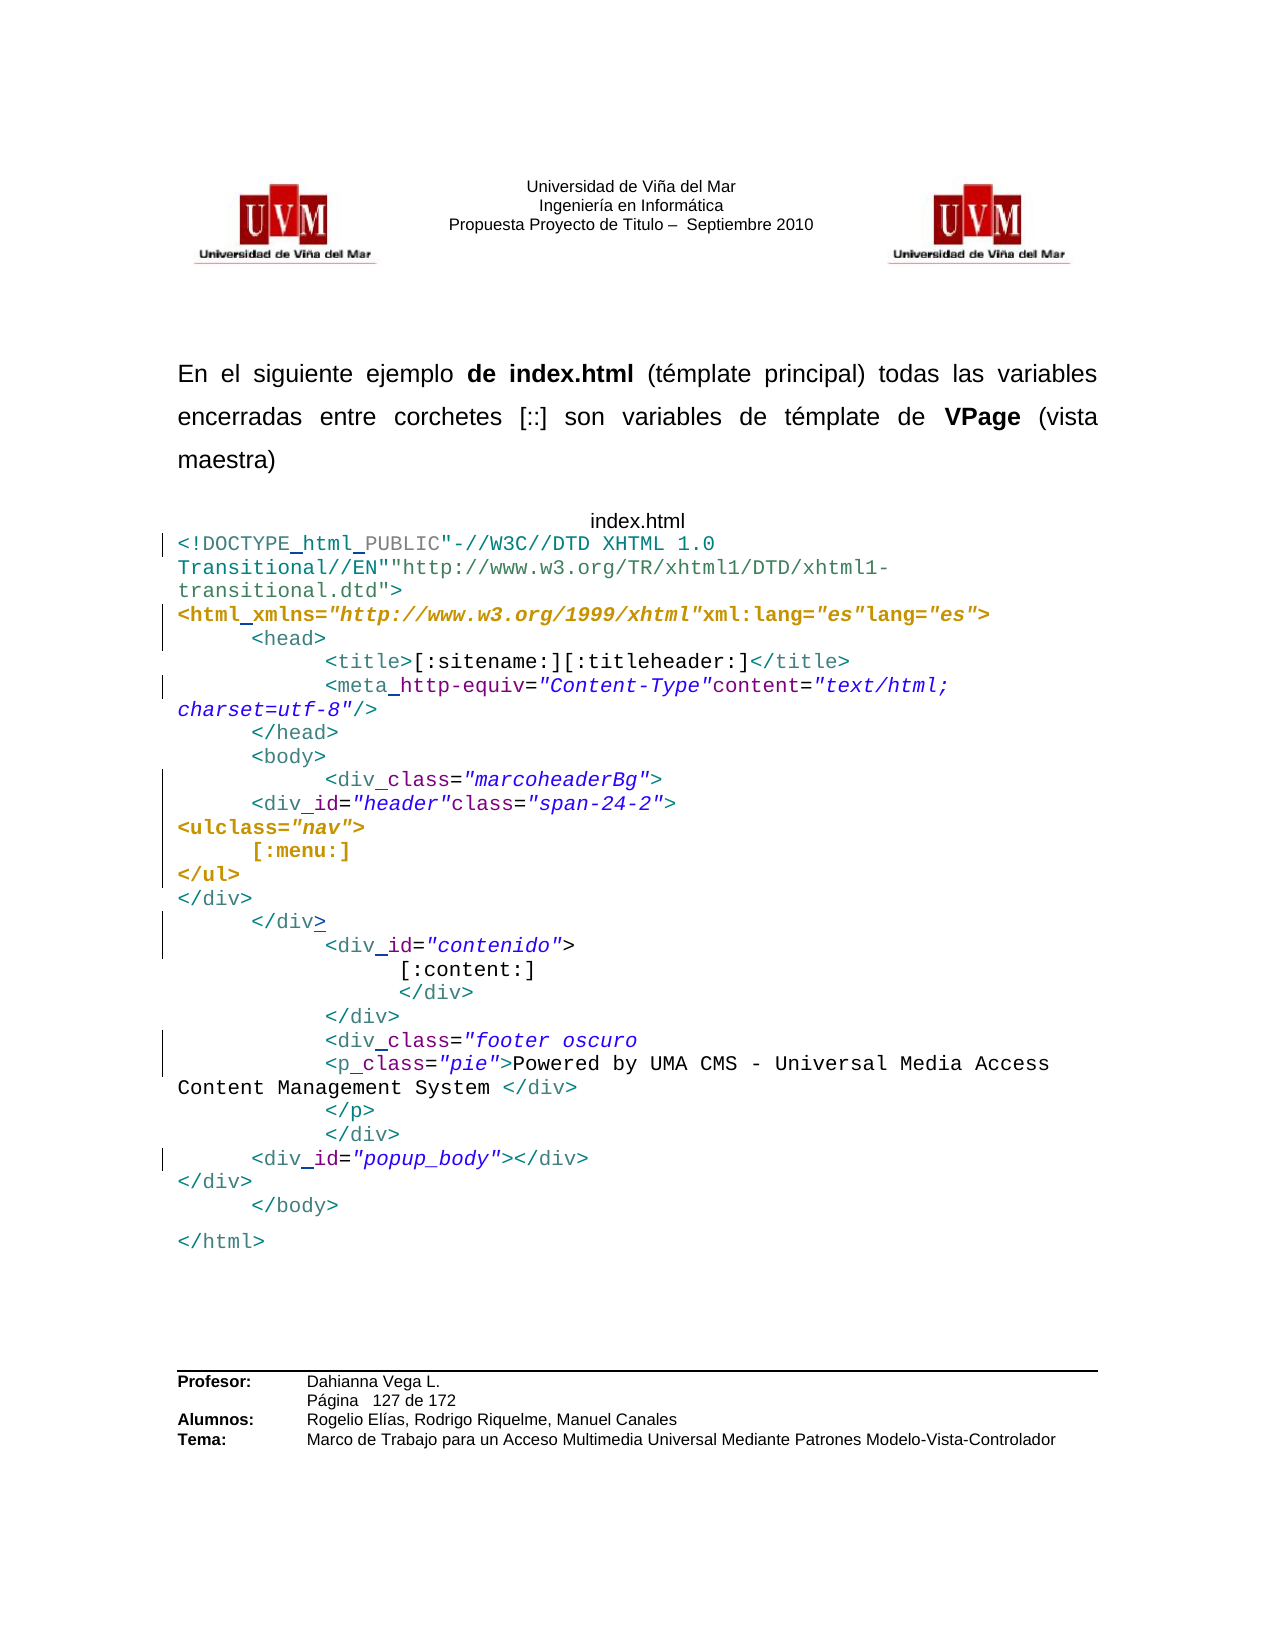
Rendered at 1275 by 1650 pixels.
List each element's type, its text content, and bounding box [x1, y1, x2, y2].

text <divid="contenido"> [177, 935, 1098, 959]
text <ulclass="nav"> [177, 817, 1098, 840]
text <divclass="marcoheaderBg"> [177, 769, 1098, 793]
text </div> [177, 1171, 1098, 1195]
text </div> [177, 888, 1098, 911]
text <metahttp-equiv="Content-Type"content="text/html; charset=utf-8"/> [177, 675, 1098, 722]
text <htmlxmlns="http://www.w3.org/1999/xhtml"xml:lang="es"lang="es"> [177, 604, 1098, 628]
text </div> [177, 982, 1098, 1006]
text </html> [177, 1231, 1098, 1255]
text <divid="popup_body"></div> [177, 1148, 1098, 1171]
text </p> [177, 1101, 1098, 1124]
text </ul> [177, 864, 1098, 888]
text </div> [177, 1124, 1098, 1148]
text </div [177, 911, 1098, 935]
text </div> [177, 1006, 1098, 1029]
text <pclass="pie">Powered by UMA CMS - Universal Media Access Content Management System </div> [177, 1053, 1098, 1101]
text <divclass="footer oscuro [177, 1029, 1098, 1053]
text <divid="header"class="span-24-2"> [177, 793, 1098, 817]
text <!DOCTYPEhtmlPUBLIC"-//W3C//DTD XHTML 1.0 Transitional//EN""http://www.w3.org/TR/xhtml1/DTD/xhtml1-transitional.dtd"> [177, 533, 1098, 604]
picture [177, 176, 390, 267]
text [:content:] [177, 959, 1098, 982]
text <head> [177, 628, 1098, 651]
text En el siguiente ejemplo de index.html (témplate principal) todas las variables encerradas entre corchetes [::] son variables de témplate de VPage (vista maestra) [177, 359, 1098, 474]
text <body> [177, 746, 1098, 769]
text [:menu:] [177, 840, 1098, 864]
subtitle index.html [177, 509, 1098, 533]
picture [871, 176, 1084, 267]
text </body> [177, 1195, 1098, 1219]
text <title>[:sitename:][:titleheader:]</title> [177, 651, 1098, 675]
text </head> [177, 722, 1098, 746]
